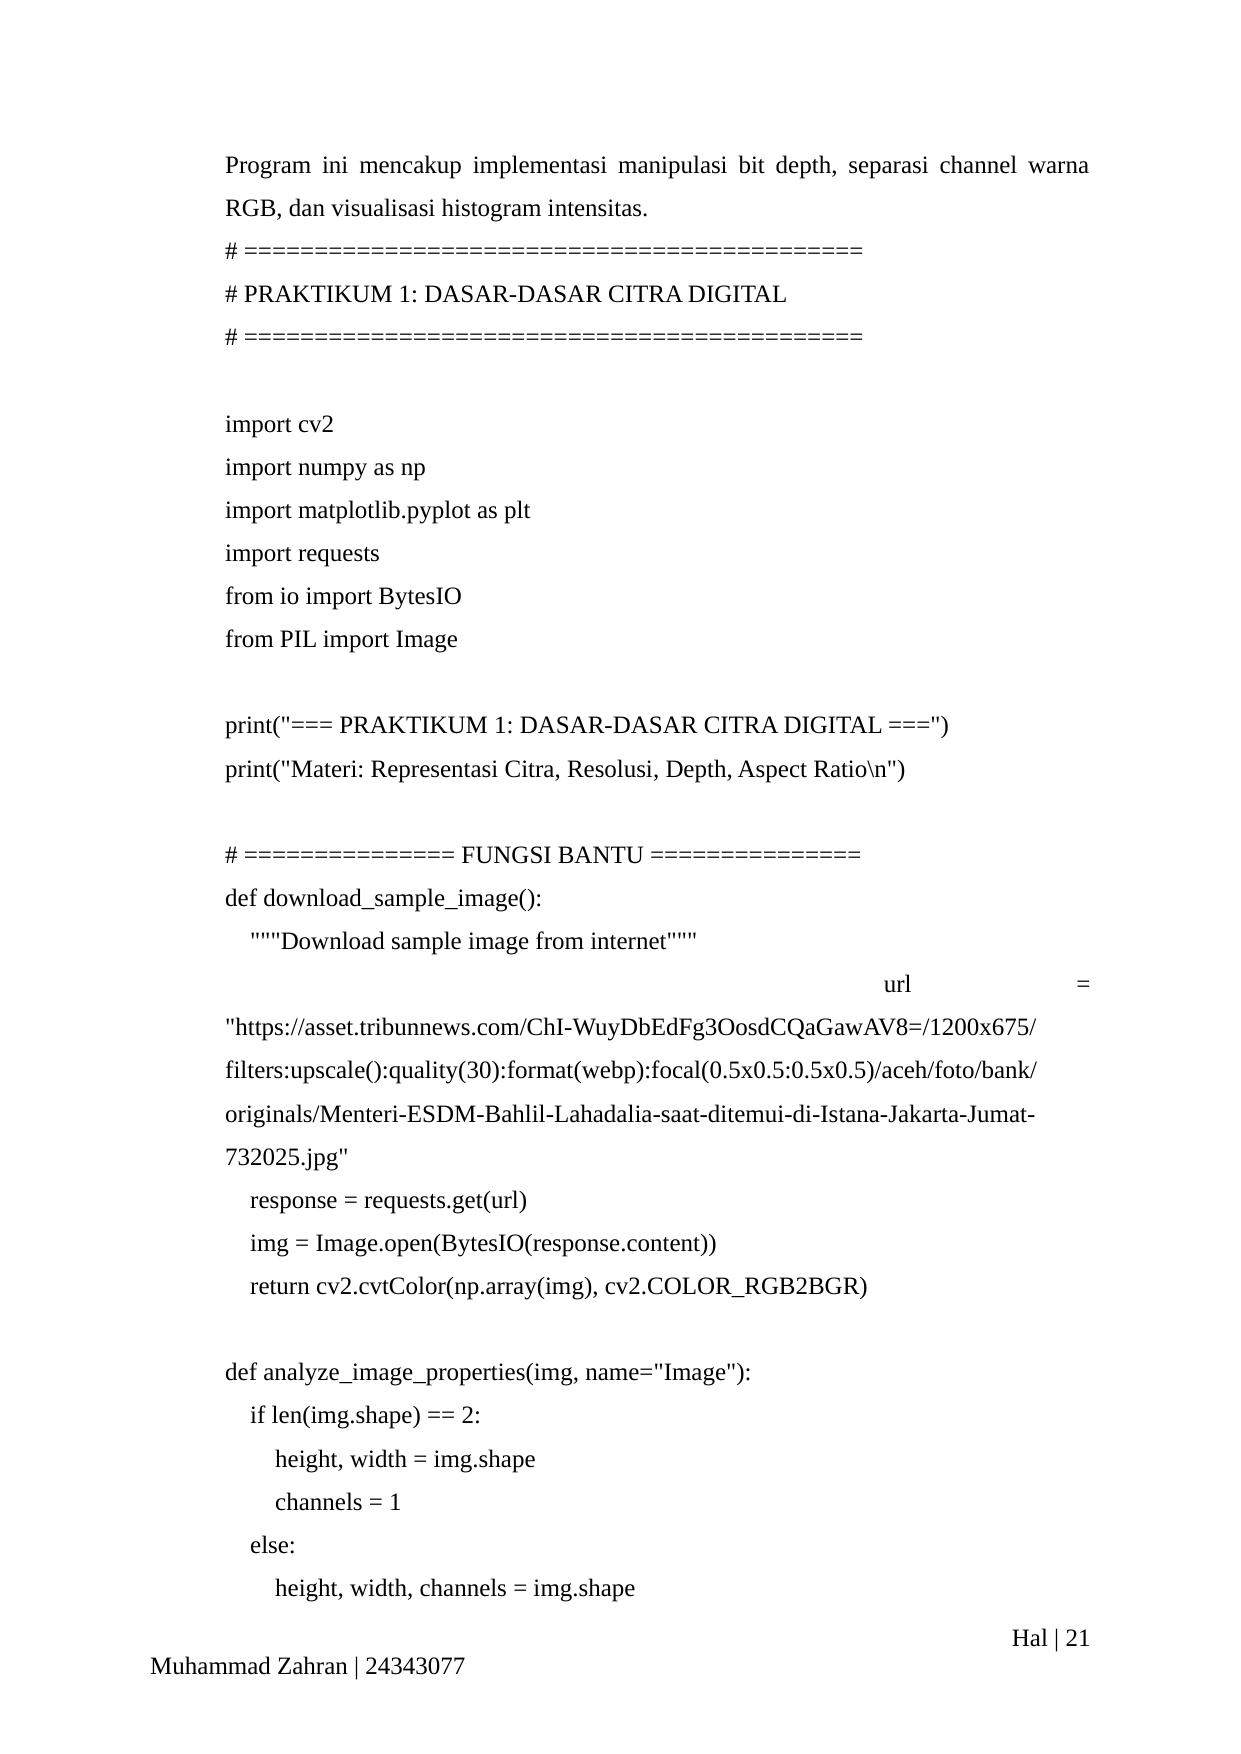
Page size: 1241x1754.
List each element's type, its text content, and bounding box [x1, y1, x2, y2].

list import numpy as np [225, 452, 1090, 481]
list Program ini mencakup implementasi manipulasi bit depth, separasi channel warna RGB, dan visualisasi histogram intensitas. [225, 150, 1090, 222]
list from io import BytesIO [225, 581, 1090, 610]
list import requests [225, 538, 1090, 567]
list import matplotlib.pyplot as plt [225, 495, 1090, 524]
list height, width = img.shape [225, 1444, 1090, 1472]
list img = Image.open(BytesIO(response.content)) [225, 1228, 1090, 1257]
list def analyze_image_properties(img, name="Image"): [225, 1357, 1090, 1386]
list url = "https://asset.tribunnews.com/ChI-WuyDbEdFg3OosdCQaGawAV8=/1200x675/filters:upscale():quality(30):format(webp):focal(0.5x0.5:0.5x0.5)/aceh/foto/bank/originals/Menteri-ESDM-Bahlil-Lahadalia-saat-ditemui-di-Istana-Jakarta-Jumat-732025.jpg" [225, 969, 1090, 1171]
list channels = 1 [225, 1487, 1090, 1516]
list # ============================================ [225, 236, 1090, 265]
list return cv2.cvtColor(np.array(img), cv2.COLOR_RGB2BGR) [225, 1271, 1090, 1300]
list height, width, channels = img.shape [225, 1573, 1090, 1602]
list print("=== PRAKTIKUM 1: DASAR-DASAR CITRA DIGITAL ===") [225, 711, 1090, 739]
list print("Materi: Representasi Citra, Resolusi, Depth, Aspect Ratio\n") [225, 754, 1090, 782]
list # ============================================ [225, 322, 1090, 351]
list else: [225, 1530, 1090, 1559]
list # PRAKTIKUM 1: DASAR-DASAR CITRA DIGITAL [225, 279, 1090, 308]
list """Download sample image from internet""" [225, 926, 1090, 955]
list response = requests.get(url) [225, 1185, 1090, 1214]
list # =============== FUNGSI BANTU =============== [225, 840, 1090, 869]
list from PIL import Image [225, 624, 1090, 653]
list def download_sample_image(): [225, 883, 1090, 912]
list if len(img.shape) == 2: [225, 1401, 1090, 1429]
list import cv2 [225, 409, 1090, 437]
